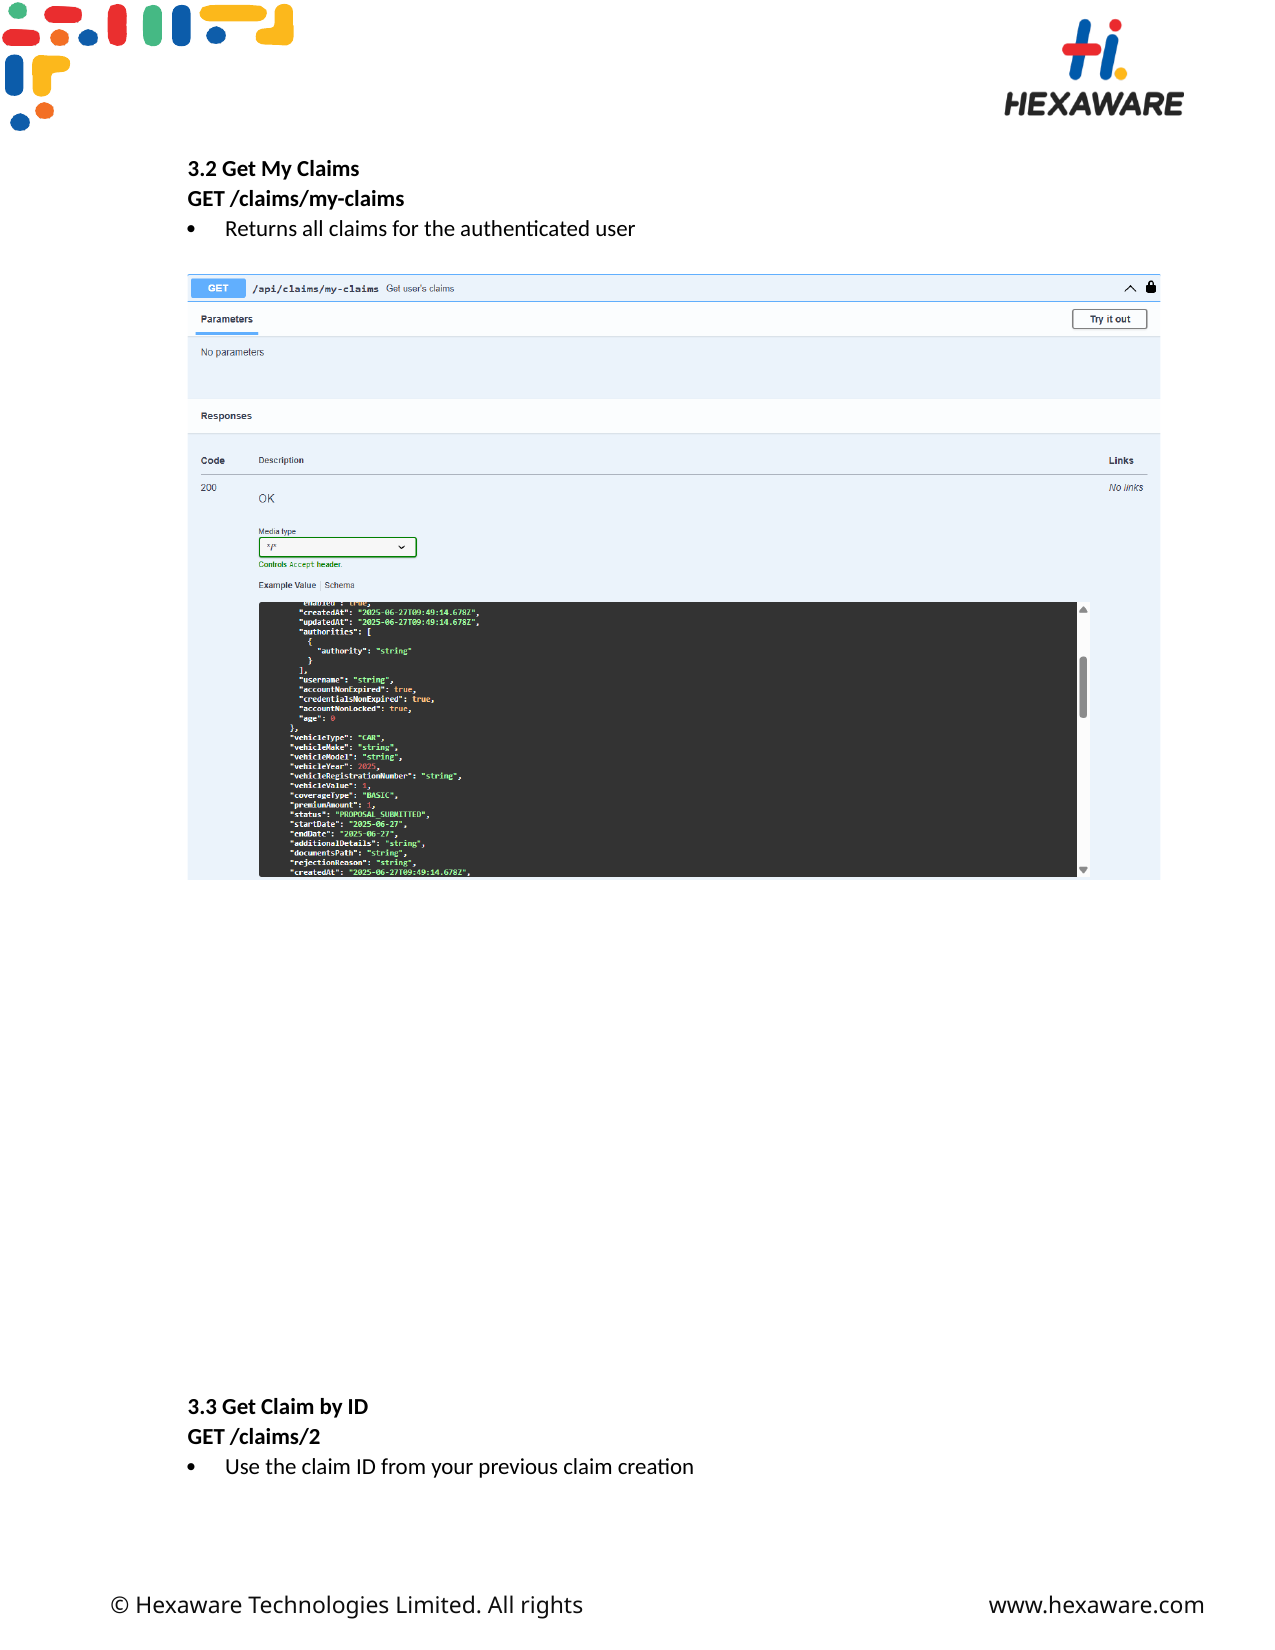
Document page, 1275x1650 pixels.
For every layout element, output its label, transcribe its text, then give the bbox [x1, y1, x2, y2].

picture [35, 102, 54, 119]
picture [8, 2, 27, 19]
picture [44, 6, 82, 23]
picture [206, 26, 226, 44]
text GET /claims/2 [187, 1422, 1123, 1450]
picture [2, 29, 40, 46]
picture [50, 29, 69, 46]
text 3.2 Get My Claims [187, 154, 1123, 183]
list Use the claim ID from your previous claim creation [187, 1452, 1123, 1480]
list Returns all claims for the authenticated user [187, 214, 1123, 243]
picture [1004, 18, 1184, 116]
picture [10, 113, 30, 131]
picture [187, 274, 1161, 880]
text GET /claims/my-claims [187, 184, 1123, 213]
text 3.3 Get Claim by ID [187, 1392, 1123, 1420]
picture [78, 29, 98, 46]
